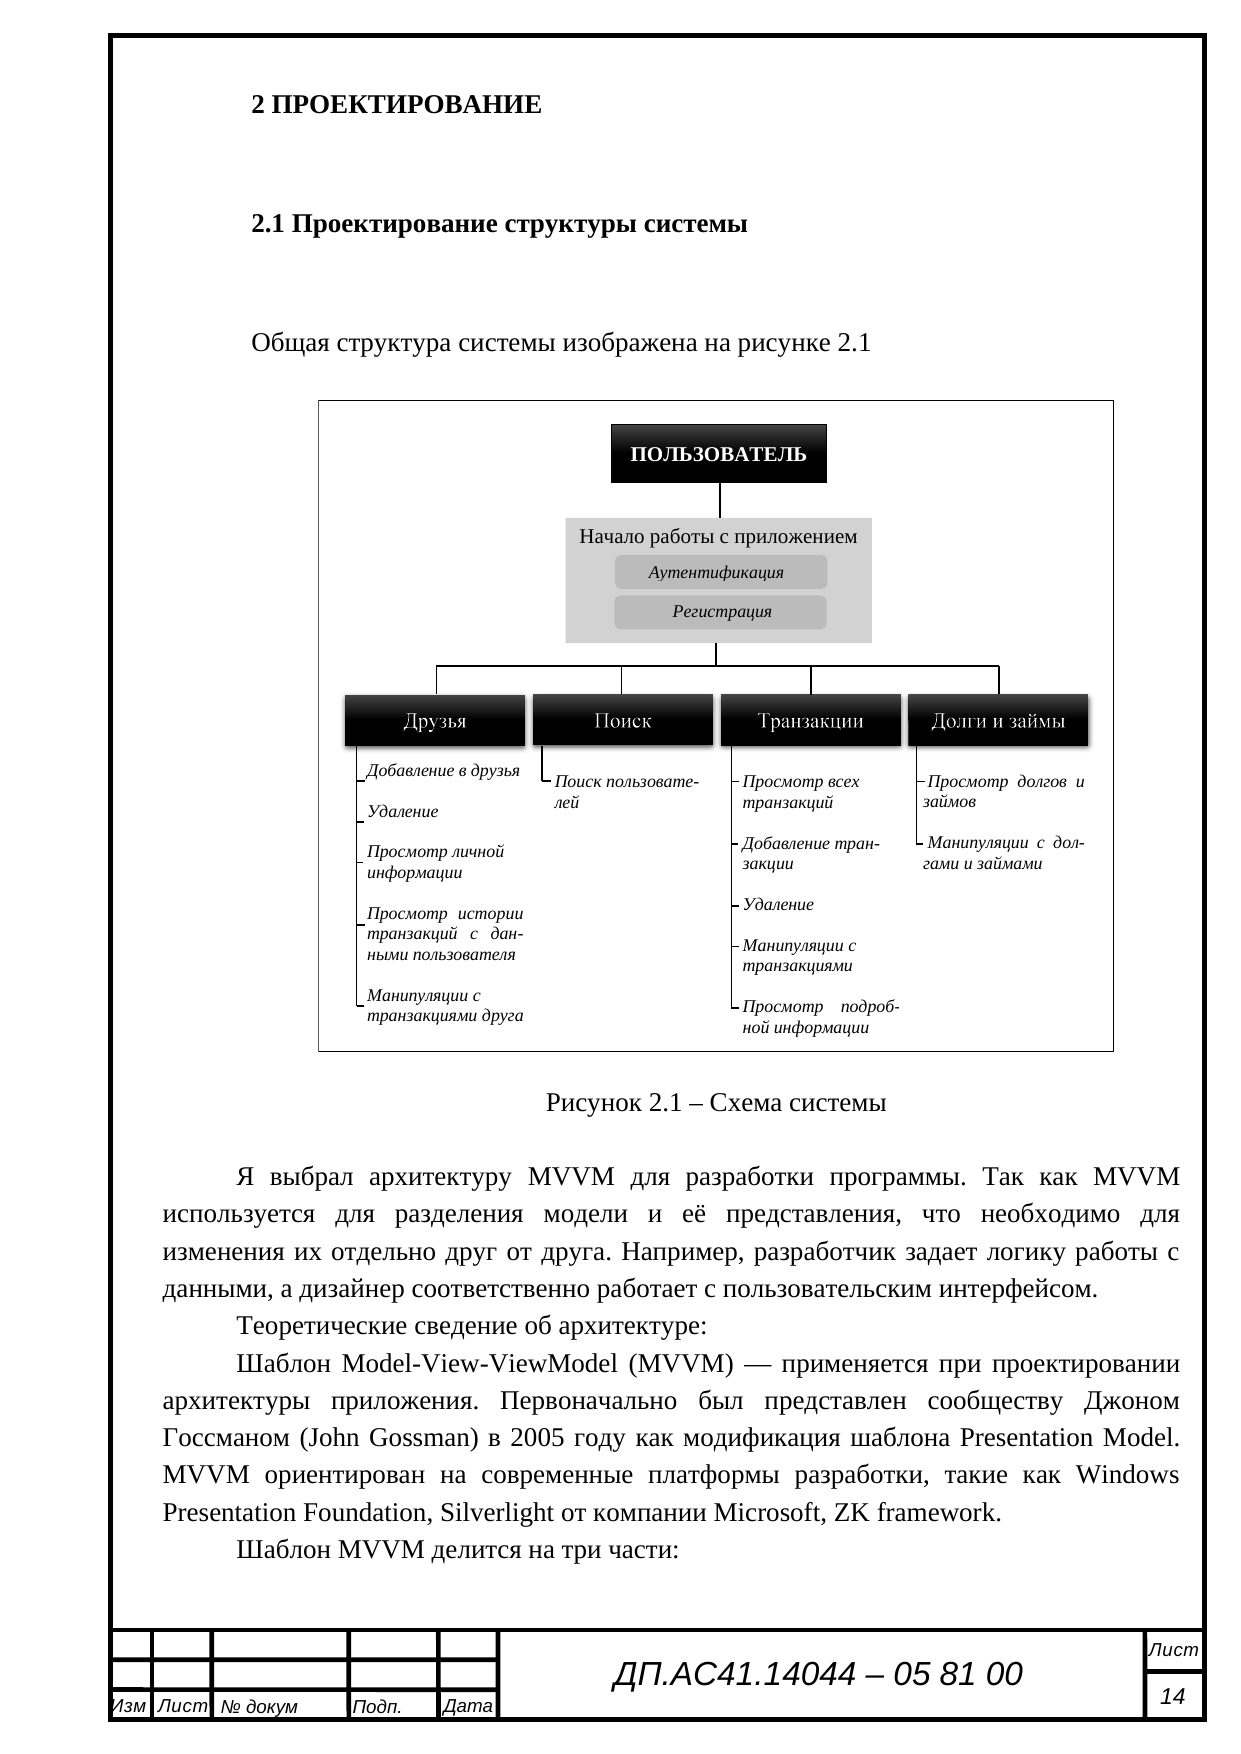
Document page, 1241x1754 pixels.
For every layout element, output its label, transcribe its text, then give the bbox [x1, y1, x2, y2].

text Шаблон MVVM делится на три части: [162, 1533, 1181, 1564]
text Теоретические сведение об архитектуре: [162, 1309, 1181, 1341]
text Рисунок 2.1 – Схема системы [162, 1086, 1181, 1117]
subtitle 2.1 Проектирование структуры системы [162, 207, 1181, 238]
text 2 ПРОЕКТИРОВАНИЕ [162, 89, 1152, 120]
text Общая структура системы изображена на рисунке 2.1 [162, 326, 1181, 357]
text Я выбрал архитектуру MVVM для разработки программы. Так как MVVM используется для разделения модели и её представления, что необходимо для изменения их отдельно друг от друга. Например, разработчик задает логику работы с данными, а дизайнер соответственно работает с пользовательским интерфейсом. [162, 1160, 1181, 1303]
text Шаблон Model-View-ViewModel (MVVM) — применяется при проектировании архитектуры приложения. Первоначально был представлен сообществу Джоном Госсманом (John Gossman) в 2005 году как модификация шаблона Presentation Model. MVVM ориентирован на современные платформы разработки, такие как Windows Presentation Foundation, Silverlight от компании Microsoft, ZK framework. [162, 1347, 1181, 1527]
